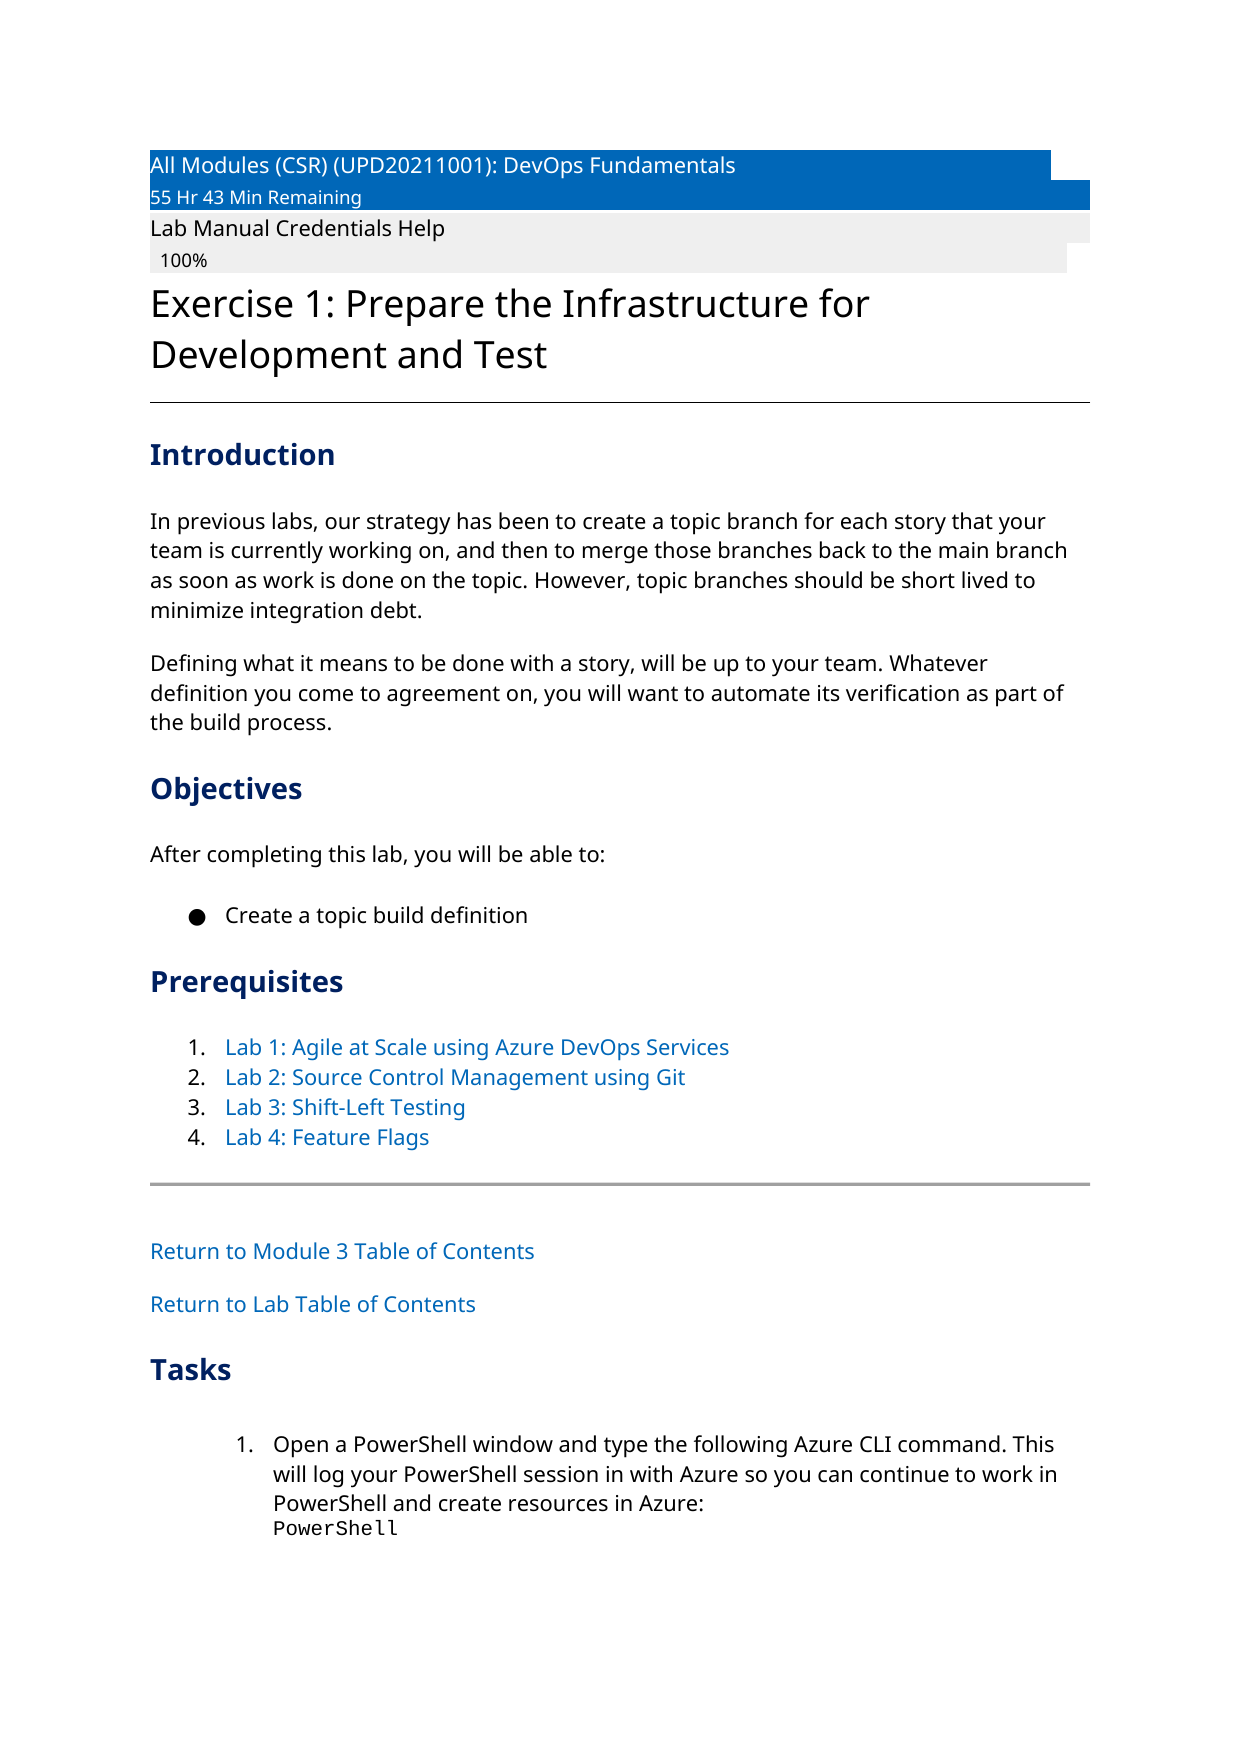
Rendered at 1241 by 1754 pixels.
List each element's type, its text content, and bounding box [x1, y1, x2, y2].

text Lab Manual Credentials Help [150, 213, 1090, 243]
subtitle Introduction [150, 435, 1090, 474]
subtitle Tasks [150, 1349, 1090, 1389]
list Lab 1: Agile at Scale using Azure DevOps Services [187, 1032, 1090, 1062]
text 55 Hr 43 Min Remaining [150, 184, 1090, 210]
list Create a topic build definition [187, 900, 1090, 930]
text 100% [150, 248, 1067, 273]
subtitle Exercise 1: Prepare the Infrastructure for Development and Test [150, 277, 1090, 402]
list Lab 2: Source Control Management using Git [187, 1062, 1090, 1092]
subtitle Objectives [150, 768, 1090, 808]
text Return to Lab Table of Contents [150, 1288, 1090, 1318]
text Defining what it means to be done with a story, will be up to your team. Whatever definition you come to agreement on, you will want to automate its verification as part of the build process. [150, 648, 1090, 737]
subtitle Prerequisites [150, 961, 1090, 1001]
text In previous labs, our strategy has been to create a topic branch for each story that your team is currently working on, and then to merge those branches back to the main branch as soon as work is done on the topic. However, topic branches should be short lived to minimize integration debt. [150, 506, 1090, 625]
text Return to Module 3 Table of Contents [150, 1236, 1090, 1266]
text After completing this lab, you will be able to: [150, 839, 1090, 869]
list Lab 4: Feature Flags [187, 1122, 1090, 1151]
list Open a PowerShell window and type the following Azure CLI command. This will log your PowerShell session in with Azure so you can continue to work in PowerShell and create resources in Azure: PowerShell [235, 1429, 1090, 1542]
list Lab 3: Shift-Left Testing [187, 1092, 1090, 1122]
text All Modules (CSR) (UPD20211001): DevOps Fundamentals [150, 150, 1051, 180]
